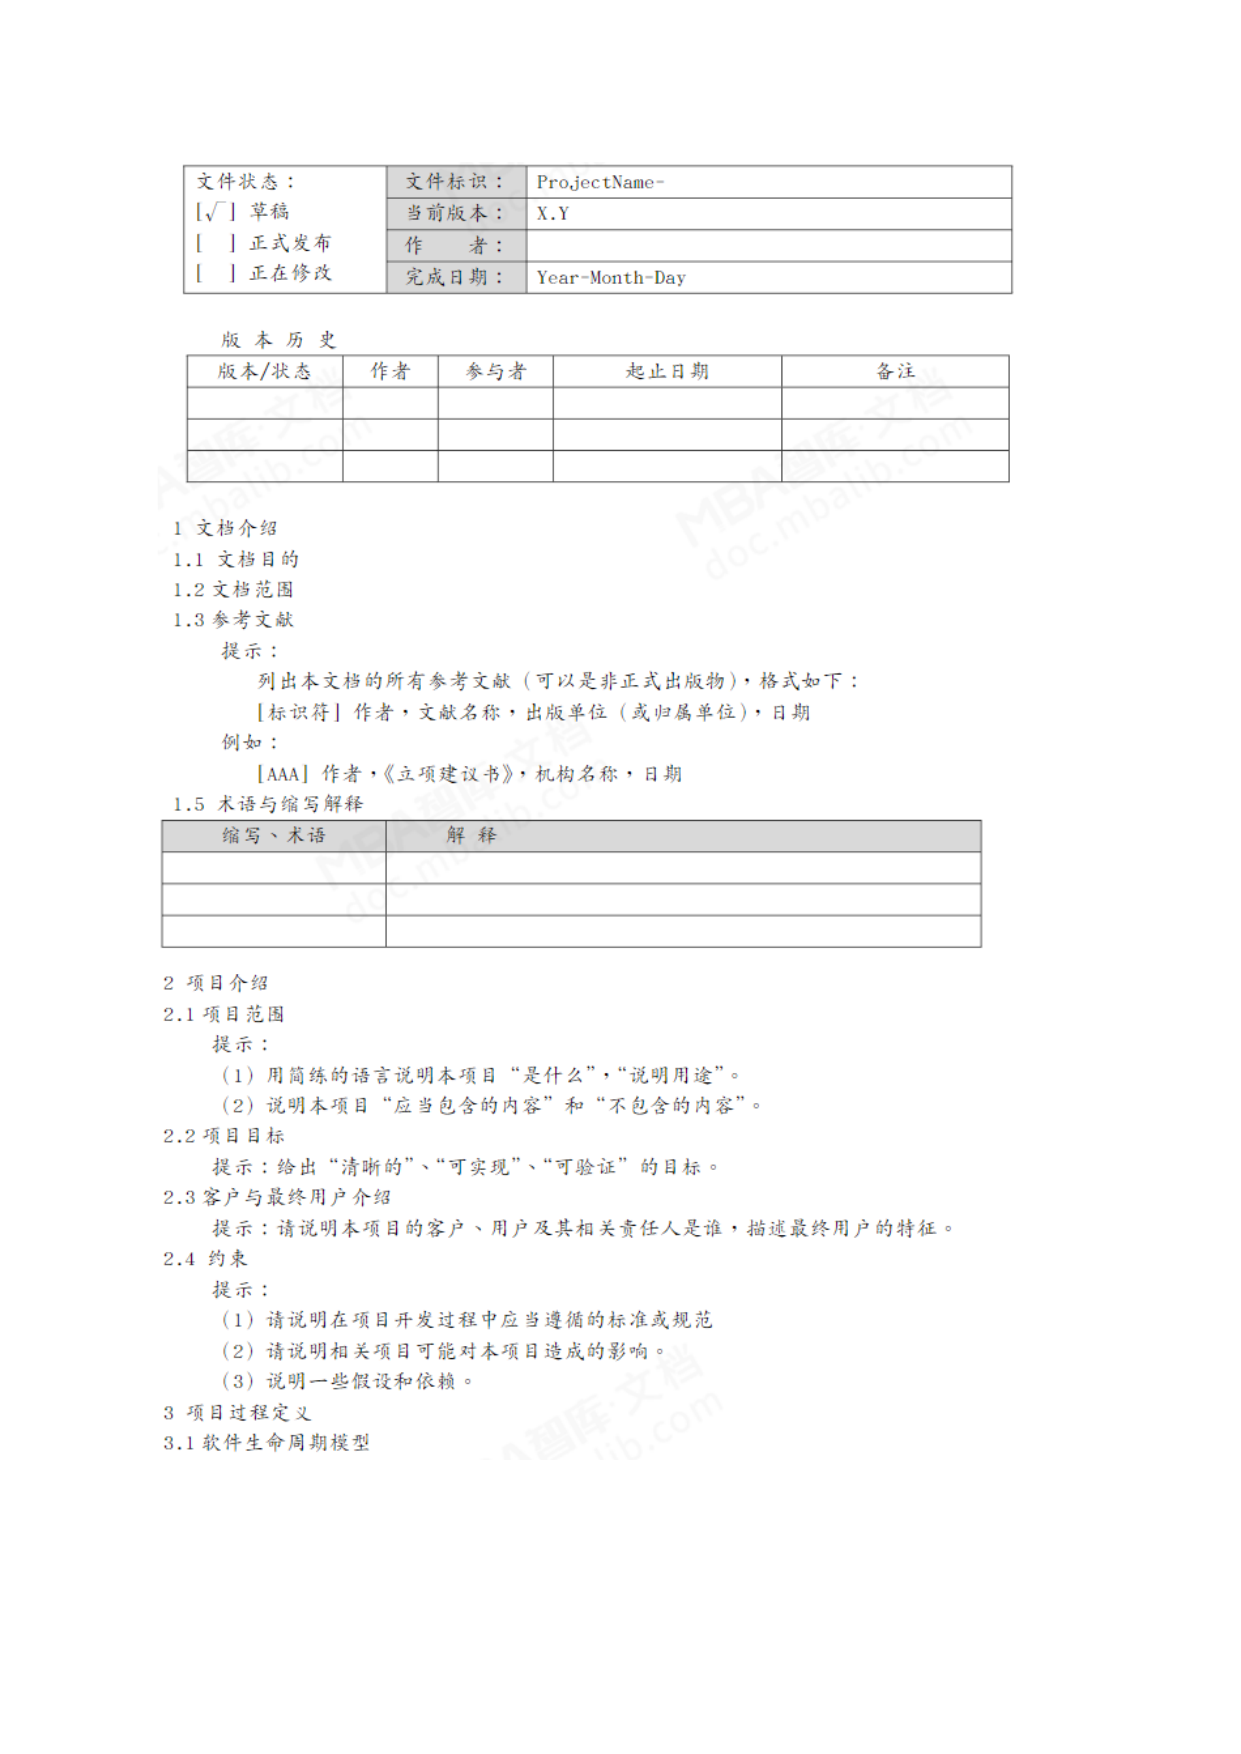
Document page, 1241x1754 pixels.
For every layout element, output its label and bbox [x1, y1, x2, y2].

picture [157, 974, 1023, 1460]
picture [157, 162, 1023, 952]
